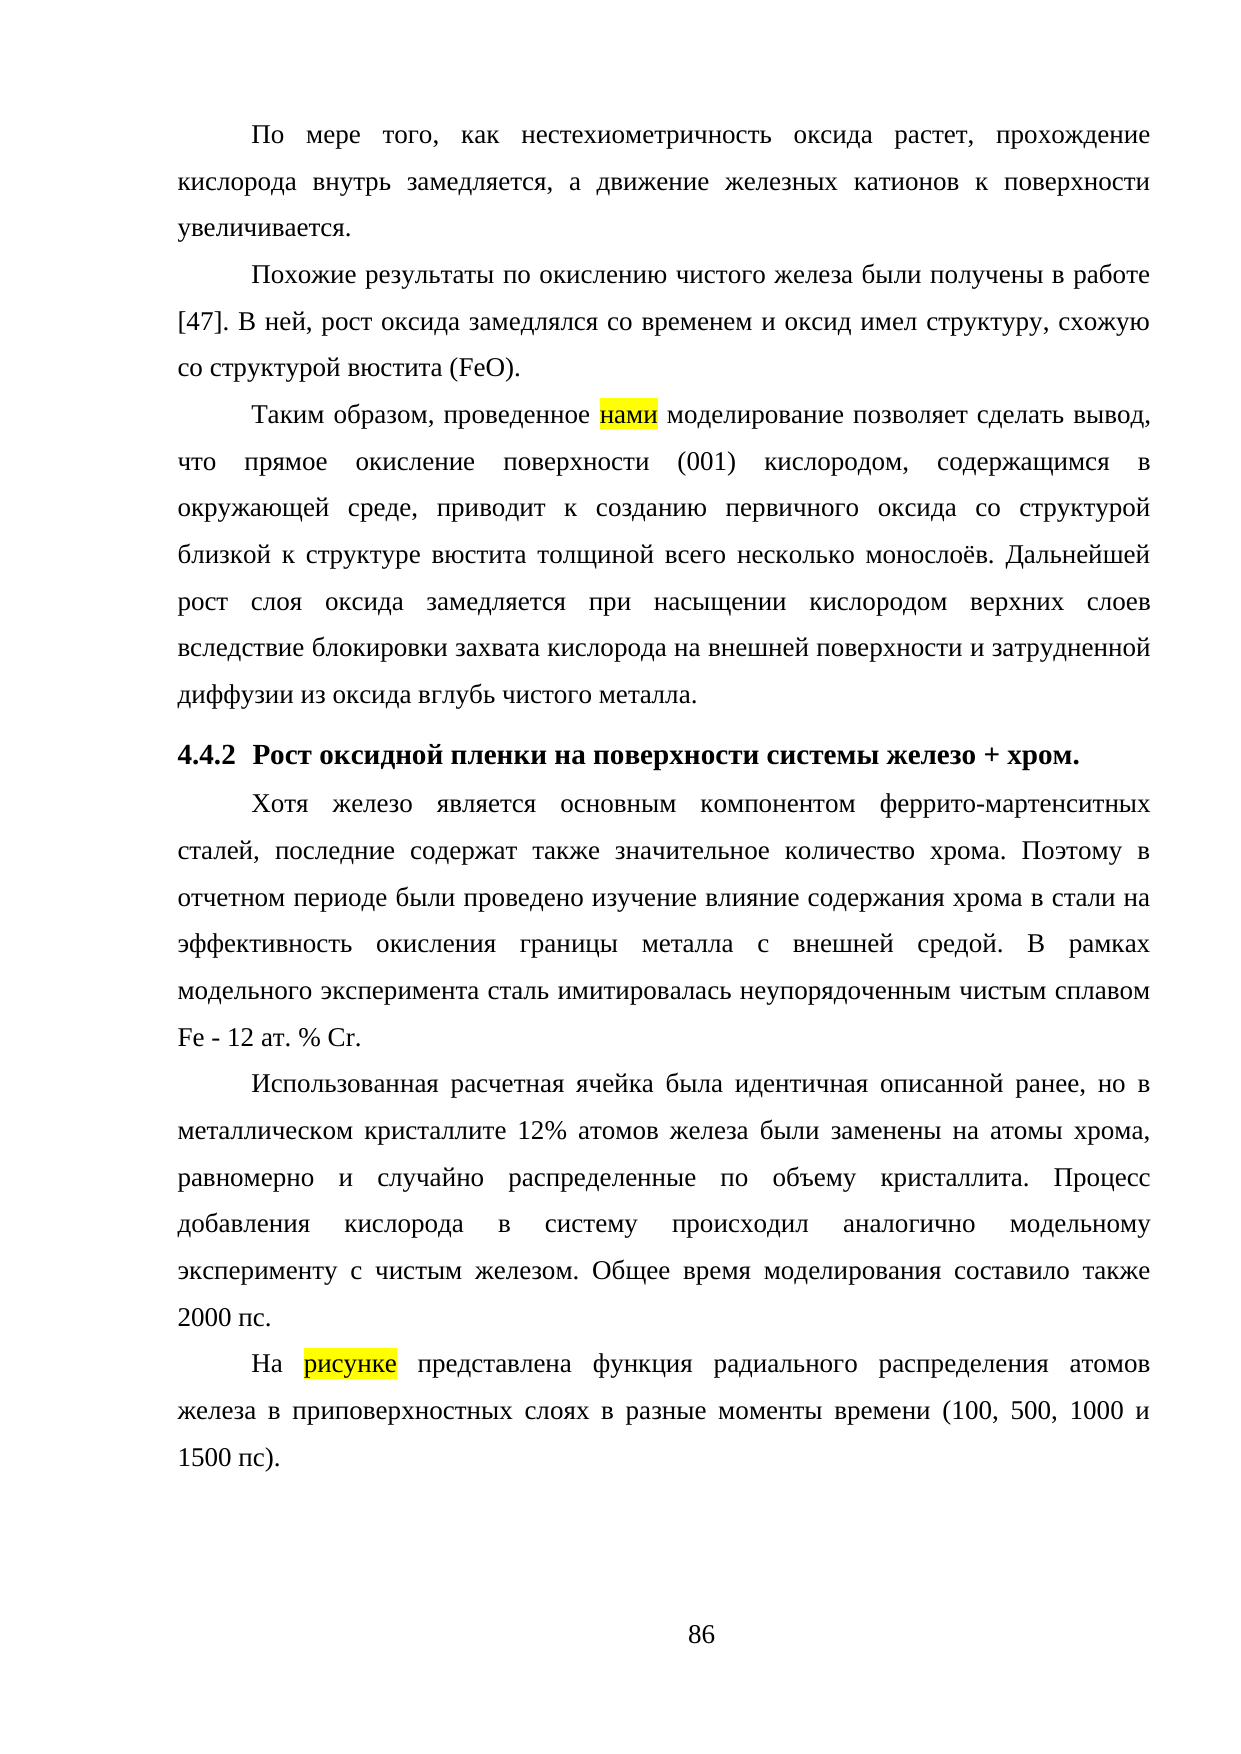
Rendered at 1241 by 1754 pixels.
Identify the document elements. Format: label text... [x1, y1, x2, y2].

text Хотя железо является основным компонентом феррито-мартенситных сталей, последние содержат также значительное количество хрома. Поэтому в отчетном периоде были проведено изучение влияние содержания хрома в стали на эффективность окисления границы металла с внешней средой. В рамках модельного эксперимента сталь имитировалась неупорядоченным чистым сплавом Fe - 12 ат. % Cr. [177, 788, 1152, 1052]
text Таким образом, проведенное нами моделирование позволяет сделать вывод, что прямое окисление поверхности (001) кислородом, содержащимся в окружающей среде, приводит к созданию первичного оксида со структурой близкой к структуре вюстита толщиной всего несколько монослоёв. Дальнейшей рост слоя оксида замедляется при насыщении кислородом верхних слоев вследствие блокировки захвата кислорода на внешней поверхности и затрудненной диффузии из оксида вглубь чистого металла. [177, 398, 1152, 709]
text По мере того, как нестехиометричность оксида растет, прохождение кислорода внутрь замедляется, а движение железных катионов к поверхности увеличивается. [177, 118, 1152, 243]
text Использованная расчетная ячейка была идентичная описанной ранее, но в металлическом кристаллите 12% атомов железа были заменены на атомы хрома, равномерно и случайно распределенные по объему кристаллита. Процесс добавления кислорода в систему происходил аналогично модельному эксперименту с чистым железом. Общее время моделирования составило также 2000 пс. [177, 1068, 1152, 1332]
text Похожие результаты по окислению чистого железа были получены в работе [47]. В ней, рост оксида замедлялся со временем и оксид имел структуру, схожую со структурой вюстита (FeO). [177, 258, 1152, 383]
subtitle Рост оксидной пленки на поверхности системы железо + хром. [177, 737, 1152, 771]
text На рисунке представлена функция радиального распределения атомов железа в приповерхностных слоях в разные моменты времени (100, 500, 1000 и 1500 пс). [177, 1348, 1152, 1472]
